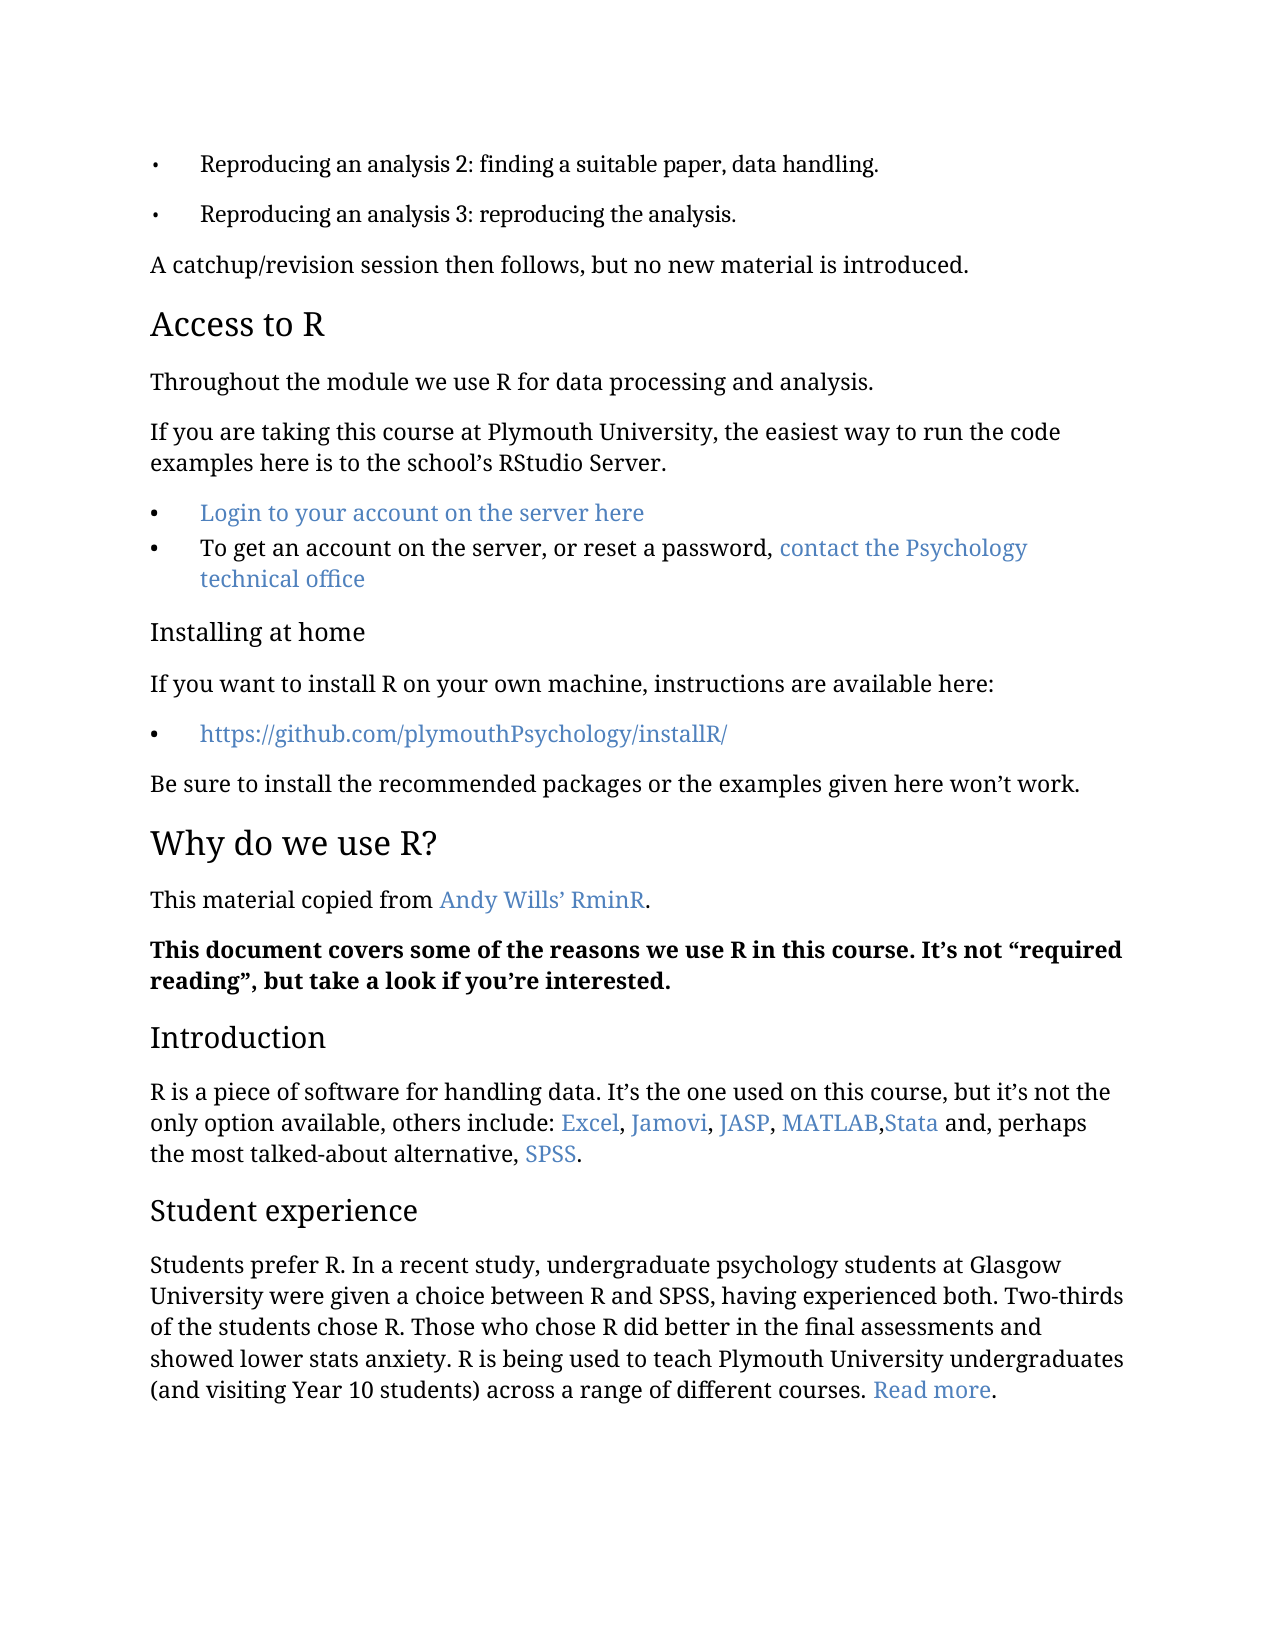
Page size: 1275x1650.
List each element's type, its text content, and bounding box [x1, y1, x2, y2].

text Be sure to install the recommended packages or the examples given here won’t work. [150, 768, 1125, 799]
text This document covers some of the reasons we use R in this course. It’s not “required reading”, but take a look if you’re interested. [150, 934, 1125, 997]
list Reproducing an analysis 3: reproducing the analysis. [150, 199, 1125, 228]
subtitle Access to R [150, 301, 1125, 347]
text Students prefer R. In a recent study, undergraduate psychology students at Glasgow University were given a choice between R and SPSS, having experienced both. Two-thirds of the students chose R. Those who chose R did better in the final assessments and showed lower stats anxiety. R is being used to teach Plymouth University undergraduates (and visiting Year 10 students) across a range of different courses. Read more. [150, 1249, 1125, 1405]
list https://github.com/plymouthPsychology/installR/ [150, 718, 1125, 749]
subtitle Introduction [150, 1017, 1125, 1057]
list Login to your account on the server here [150, 497, 1125, 528]
text Throughout the module we use R for data processing and analysis. [150, 365, 1125, 397]
subtitle Why do we use R? [150, 820, 1125, 865]
text R is a piece of software for handling data. It’s the one used on this course, but it’s not the only option available, others include: Excel, Jamovi, JASP, MATLAB,Stata and, perhaps the most talked-about alternative, SPSS. [150, 1076, 1125, 1169]
text This material copied from Andy Wills’ RminR. [150, 884, 1125, 915]
text If you want to install R on your own machine, instructions are available here: [150, 668, 1125, 699]
text If you are taking this course at Plymouth University, the easiest way to run the code examples here is to the school’s RStudio Server. [150, 415, 1125, 478]
text A catchup/revision session then follows, but no new material is introduced. [150, 249, 1125, 280]
list Reproducing an analysis 2: finding a suitable paper, data handling. [150, 150, 1125, 179]
subtitle Student experience [150, 1190, 1125, 1230]
list To get an account on the server, or reset a password, contact the Psychology technical office [150, 532, 1125, 594]
subtitle Installing at home [150, 615, 1125, 649]
